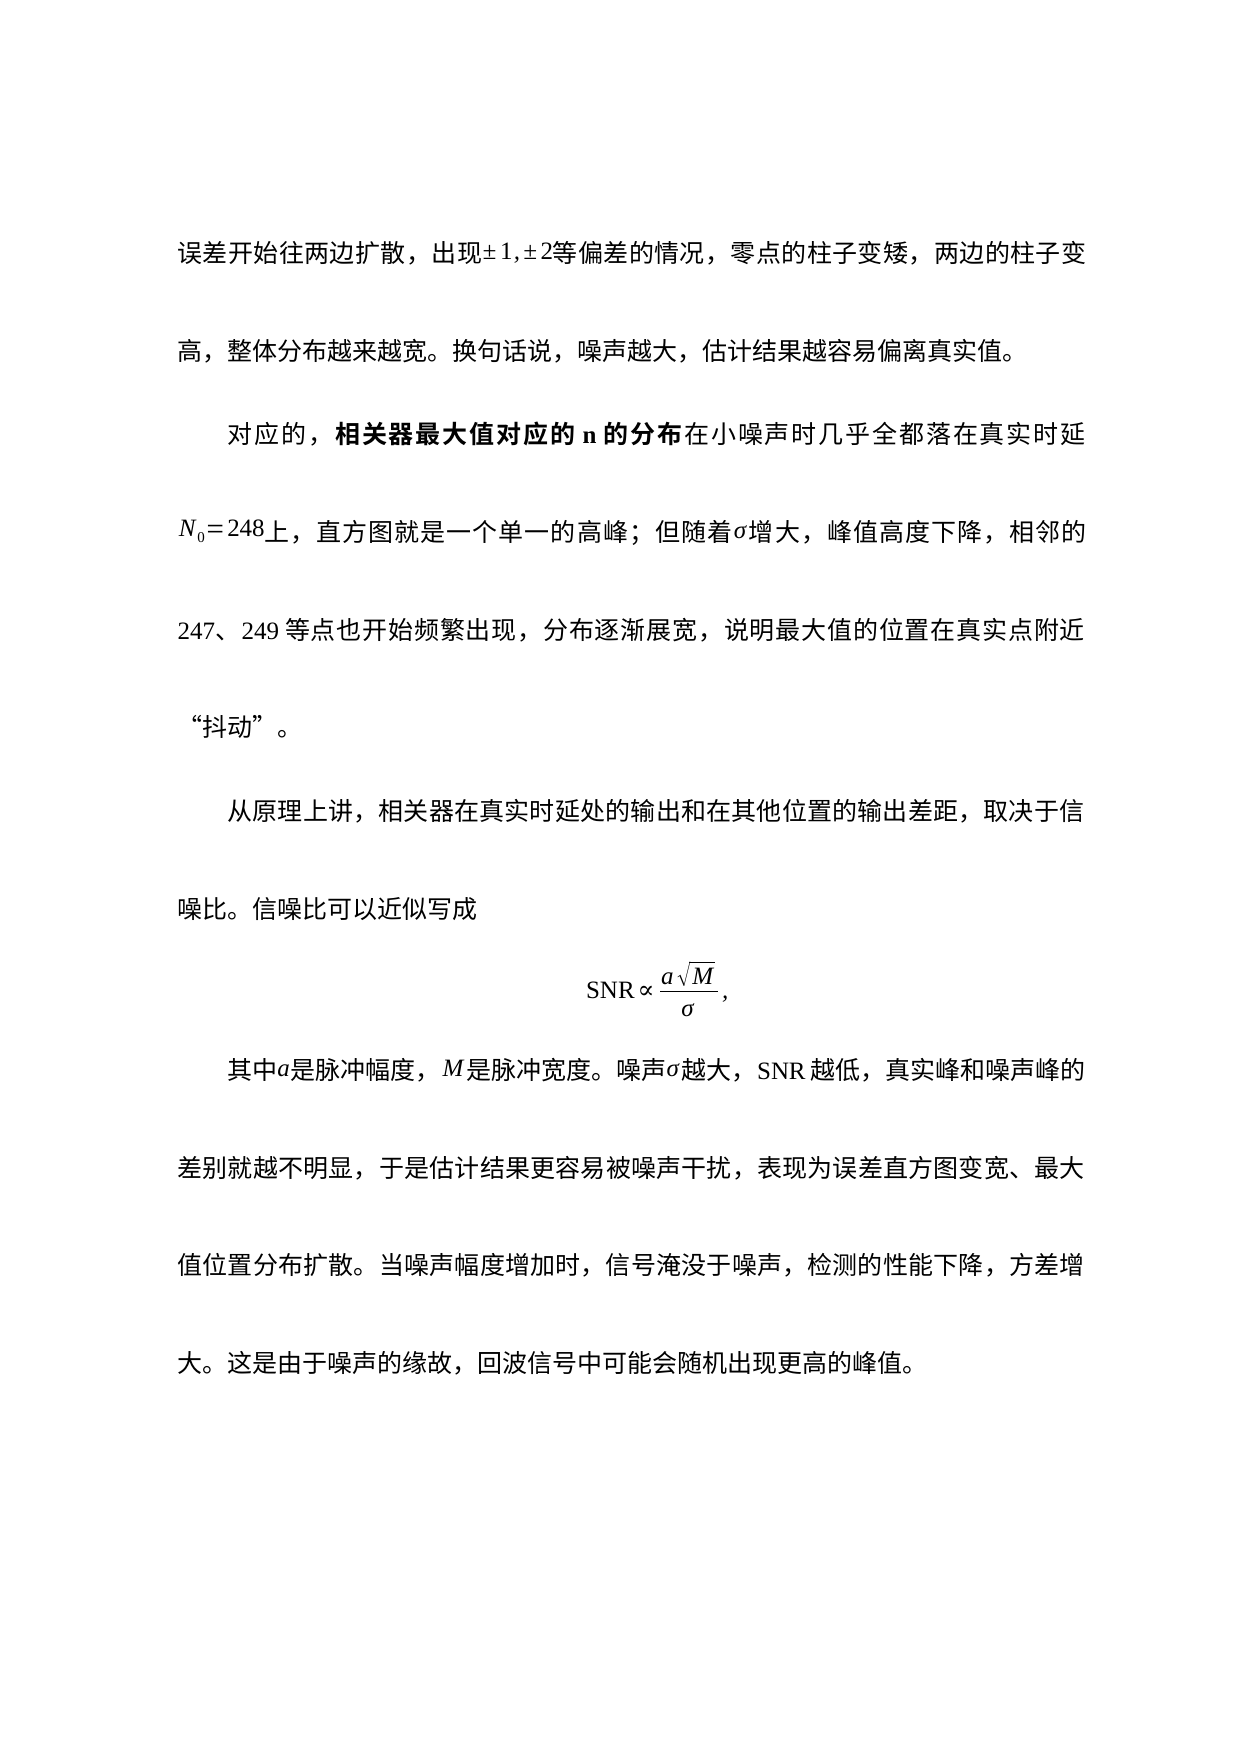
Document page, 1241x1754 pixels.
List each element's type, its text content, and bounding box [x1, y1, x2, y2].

text 其中是脉冲幅度，是脉冲宽度。噪声越大，SNR越低，真实峰和噪声峰的差别就越不明显，于是估计结果更容易被噪声干扰，表现为误差直方图变宽、最大值位置分布扩散。当噪声幅度增加时，信号淹没于噪声，检测的性能下降，方差增大。这是由于噪声的缘故，回波信号中可能会随机出现更高的峰值。 [177, 1036, 1087, 1394]
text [177, 219, 1087, 382]
text 对应的，相关器最大值对应的n的分布在小噪声时几乎全都落在真实时延上，直方图就是一个单一的高峰；但随着增大，峰值高度下降，相邻的247、249等点也开始频繁出现，分布逐渐展宽，说明最大值的位置在真实点附近“抖动”。 [177, 400, 1087, 759]
text 从原理上讲，相关器在真实时延处的输出和在其他位置的输出差距，取决于信噪比。信噪比可以近似写成 [177, 777, 1087, 940]
